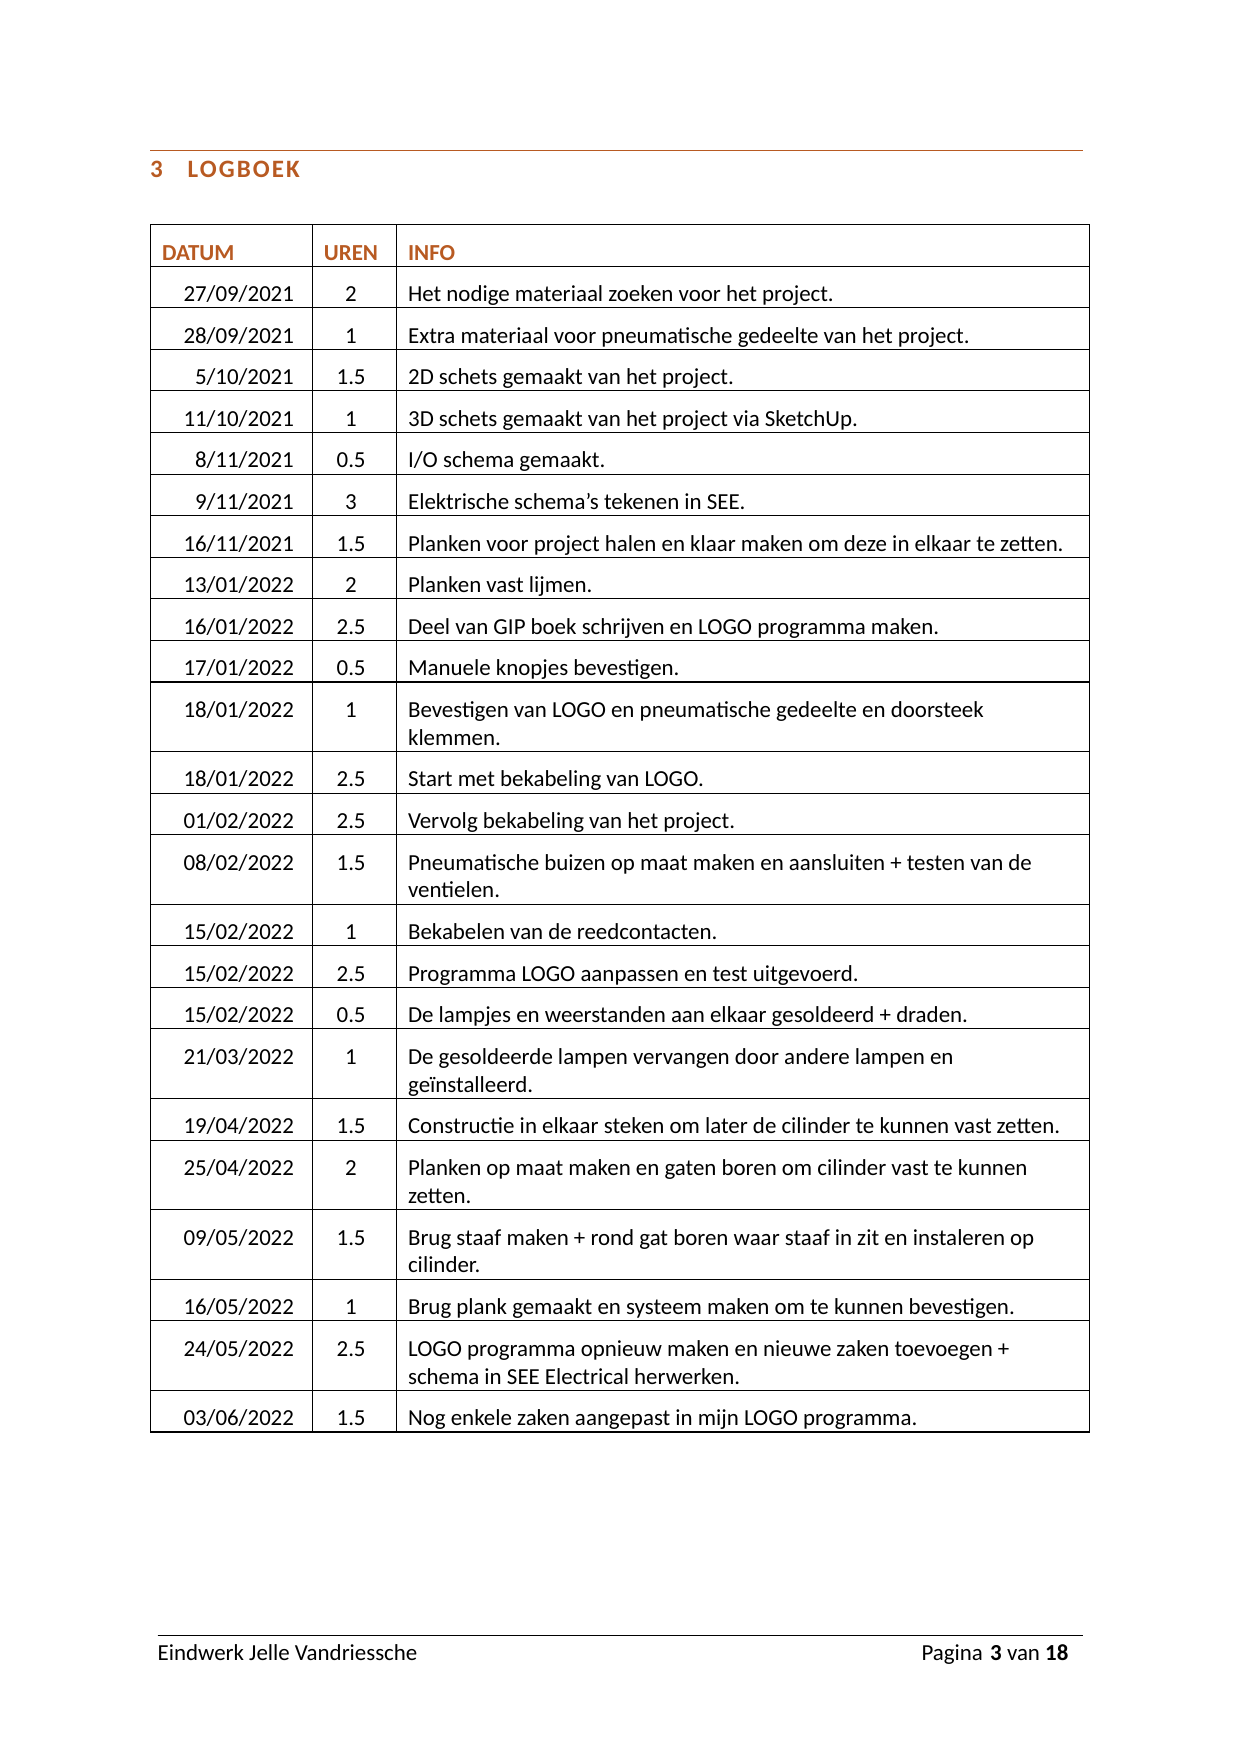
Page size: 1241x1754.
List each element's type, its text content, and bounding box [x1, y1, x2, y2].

table_cell 19/04/2022 [151, 1099, 312, 1139]
table_cell 21/03/2022 [151, 1029, 312, 1098]
table_cell 0.5 [313, 433, 396, 473]
table_cell 13/01/2022 [151, 558, 312, 598]
table_cell 25/04/2022 [151, 1141, 312, 1209]
table_cell 0.5 [313, 641, 396, 681]
table_cell 24/05/2022 [151, 1321, 312, 1390]
table_cell De lampjes en weerstanden aan elkaar gesoldeerd + draden. [397, 988, 1089, 1028]
table_cell 1.5 [313, 516, 396, 557]
table_cell 17/01/2022 [151, 641, 312, 681]
table_cell 1 [313, 391, 396, 432]
table_cell Planken voor project halen en klaar maken om deze in elkaar te zetten. [397, 516, 1089, 557]
table_cell Vervolg bekabeling van het project. [397, 794, 1089, 834]
table_cell 11/10/2021 [151, 391, 312, 432]
table_cell Programma LOGO aanpassen en test uitgevoerd. [397, 946, 1089, 987]
table_cell 09/05/2022 [151, 1210, 312, 1279]
table_cell I/O schema gemaakt. [397, 433, 1089, 473]
table_cell 3 [313, 475, 396, 515]
table_cell 1.5 [313, 1210, 396, 1279]
table_cell 1 [313, 905, 396, 945]
table_cell 2 [313, 1141, 396, 1209]
table_cell 1 [313, 1280, 396, 1320]
table_cell 2.5 [313, 752, 396, 792]
table_cell 2D schets gemaakt van het project. [397, 350, 1089, 390]
table_cell LOGO programma opnieuw maken en nieuwe zaken toevoegen + schema in SEE Electrical herwerken. [397, 1321, 1089, 1390]
table_cell 2.5 [313, 794, 396, 834]
table_cell 01/02/2022 [151, 794, 312, 834]
table_cell Extra materiaal voor pneumatische gedeelte van het project. [397, 308, 1089, 349]
table_cell Het nodige materiaal zoeken voor het project. [397, 267, 1089, 307]
table_cell 8/11/2021 [151, 433, 312, 473]
table_cell 1 [313, 683, 396, 751]
table_cell De gesoldeerde lampen vervangen door andere lampen en geïnstalleerd. [397, 1029, 1089, 1098]
table_cell 1.5 [313, 350, 396, 390]
table_cell 2 [313, 267, 396, 307]
table_cell Pneumatische buizen op maat maken en aansluiten + testen van de ventielen. [397, 835, 1089, 904]
table_cell 18/01/2022 [151, 683, 312, 751]
table_cell 28/09/2021 [151, 308, 312, 349]
table_cell 1.5 [313, 1391, 396, 1431]
table_cell 16/05/2022 [151, 1280, 312, 1320]
table_cell 2.5 [313, 1321, 396, 1390]
table_cell Constructie in elkaar steken om later de cilinder te kunnen vast zetten. [397, 1099, 1089, 1139]
table_cell 9/11/2021 [151, 475, 312, 515]
table_cell 16/01/2022 [151, 599, 312, 640]
table_cell Brug staaf maken + rond gat boren waar staaf in zit en instaleren op cilinder. [397, 1210, 1089, 1279]
table_cell Deel van GIP boek schrijven en LOGO programma maken. [397, 599, 1089, 640]
table_cell Nog enkele zaken aangepast in mijn LOGO programma. [397, 1391, 1089, 1431]
table_cell 1 [313, 1029, 396, 1098]
table_cell Start met bekabeling van LOGO. [397, 752, 1089, 792]
table_cell 2.5 [313, 599, 396, 640]
table_cell 15/02/2022 [151, 905, 312, 945]
table_header INFO [397, 225, 1089, 266]
table_cell 1 [313, 308, 396, 349]
table_cell Planken op maat maken en gaten boren om cilinder vast te kunnen zetten. [397, 1141, 1089, 1209]
table_cell Bekabelen van de reedcontacten. [397, 905, 1089, 945]
table_cell 27/09/2021 [151, 267, 312, 307]
table_cell 15/02/2022 [151, 988, 312, 1028]
table_cell Manuele knopjes bevestigen. [397, 641, 1089, 681]
table_cell 2.5 [313, 946, 396, 987]
table_cell 5/10/2021 [151, 350, 312, 390]
table_cell 2 [313, 558, 396, 598]
table_cell 03/06/2022 [151, 1391, 312, 1431]
table_cell 16/11/2021 [151, 516, 312, 557]
table_cell Planken vast lijmen. [397, 558, 1089, 598]
table_cell 1.5 [313, 835, 396, 904]
table_cell 1.5 [313, 1099, 396, 1139]
table_cell 3D schets gemaakt van het project via SketchUp. [397, 391, 1089, 432]
table_cell 15/02/2022 [151, 946, 312, 987]
table_header UREN [313, 225, 396, 266]
table_cell 08/02/2022 [151, 835, 312, 904]
table_header DATUM [151, 225, 312, 266]
table_cell Brug plank gemaakt en systeem maken om te kunnen bevestigen. [397, 1280, 1089, 1320]
table_cell 18/01/2022 [151, 752, 312, 792]
table_cell 0.5 [313, 988, 396, 1028]
subtitle Logboek [150, 151, 1083, 184]
table_cell Bevestigen van LOGO en pneumatische gedeelte en doorsteek klemmen. [397, 683, 1089, 751]
table_cell Elektrische schema’s tekenen in SEE. [397, 475, 1089, 515]
